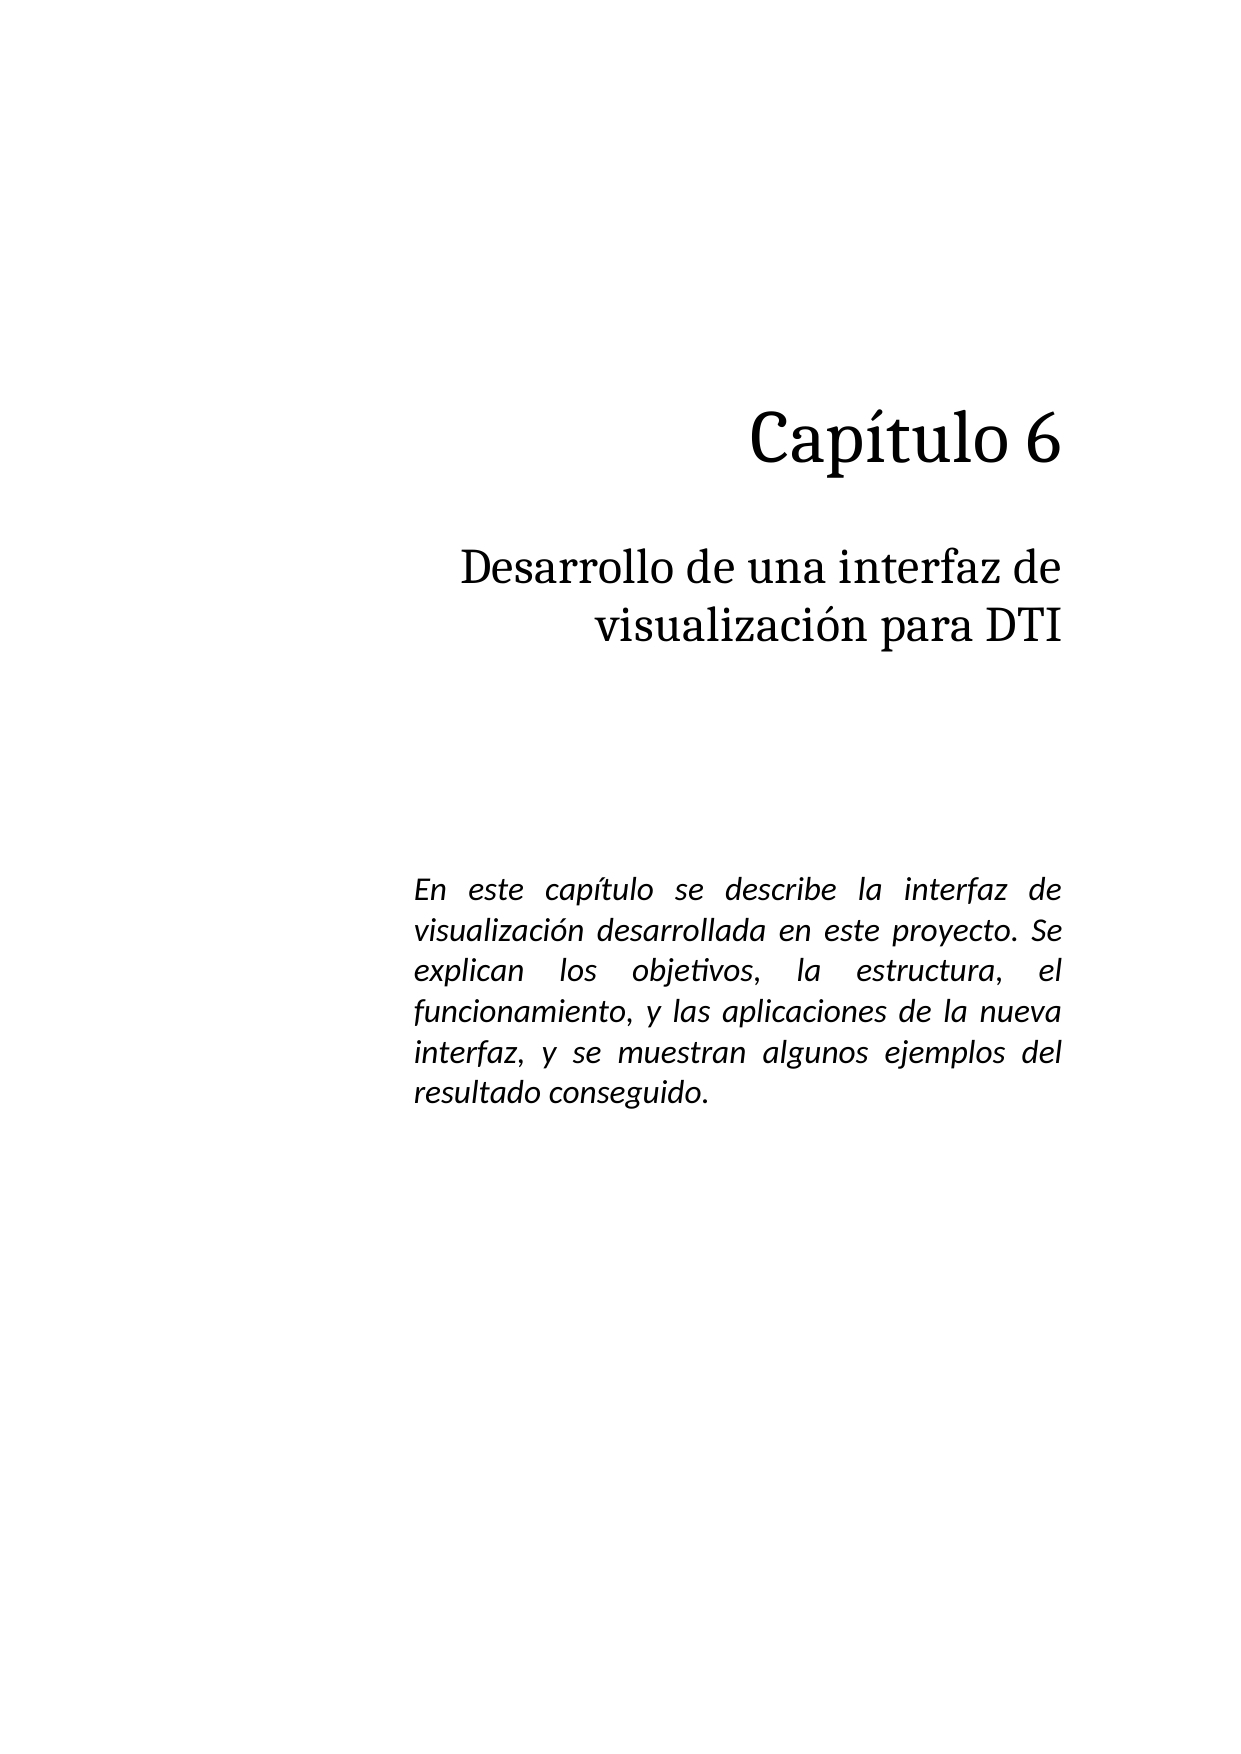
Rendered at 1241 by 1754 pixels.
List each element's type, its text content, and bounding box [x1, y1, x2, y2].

subtitle Desarrollo de una interfaz de visualización para DTI [236, 395, 1063, 654]
text En este capítulo se describe la interfaz de visualización desarrollada en este proyecto. Se explican los objetivos, la estructura, el funcionamiento, y las aplicaciones de la nueva interfaz, y se muestran algunos ejemplos del resultado conseguido. [413, 868, 1063, 1112]
